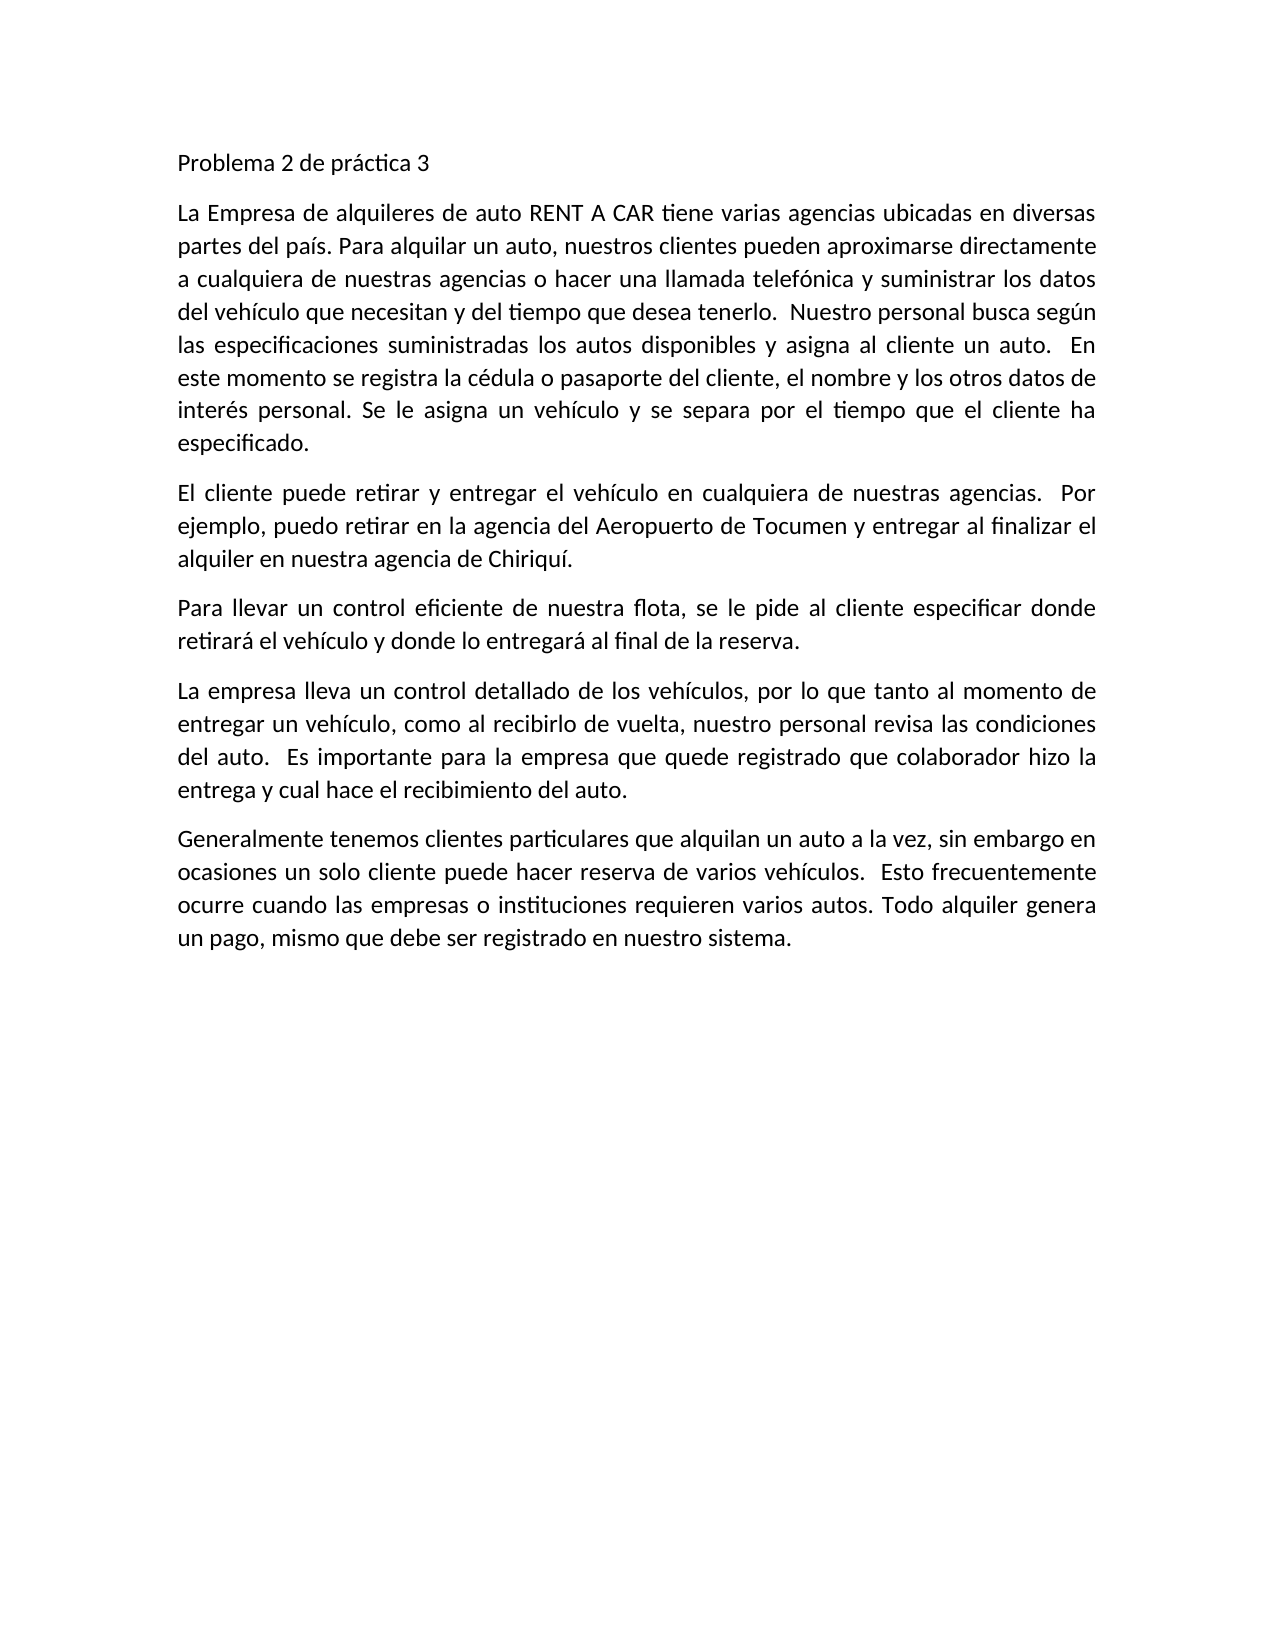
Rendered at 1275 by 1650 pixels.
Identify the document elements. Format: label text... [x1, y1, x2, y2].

text Para llevar un control eficiente de nuestra flota, se le pide al cliente especificar donde retirará el vehículo y donde lo entregará al final de la reserva. [177, 593, 1098, 656]
text La Empresa de alquileres de auto RENT A CAR tiene varias agencias ubicadas en diversas partes del país. Para alquilar un auto, nuestros clientes pueden aproximarse directamente a cualquiera de nuestras agencias o hacer una llamada telefónica y suministrar los datos del vehículo que necesitan y del tiempo que desea tenerlo. Nuestro personal busca según las especificaciones suministradas los autos disponibles y asigna al cliente un auto. En este momento se registra la cédula o pasaporte del cliente, el nombre y los otros datos de interés personal. Se le asigna un vehículo y se separa por el tiempo que el cliente ha especificado. [177, 197, 1098, 458]
text El cliente puede retirar y entregar el vehículo en cualquiera de nuestras agencias. Por ejemplo, puedo retirar en la agencia del Aeropuerto de Tocumen y entregar al finalizar el alquiler en nuestra agencia de Chiriquí. [177, 477, 1098, 573]
text La empresa lleva un control detallado de los vehículos, por lo que tanto al momento de entregar un vehículo, como al recibirlo de vuelta, nuestro personal revisa las condiciones del auto. Es importante para la empresa que quede registrado que colaborador hizo la entrega y cual hace el recibimiento del auto. [177, 675, 1098, 804]
text Problema 2 de práctica 3 [177, 148, 1098, 178]
text Generalmente tenemos clientes particulares que alquilan un auto a la vez, sin embargo en ocasiones un solo cliente puede hacer reserva de varios vehículos. Esto frecuentemente ocurre cuando las empresas o instituciones requieren varios autos. Todo alquiler genera un pago, mismo que debe ser registrado en nuestro sistema. [177, 823, 1098, 953]
